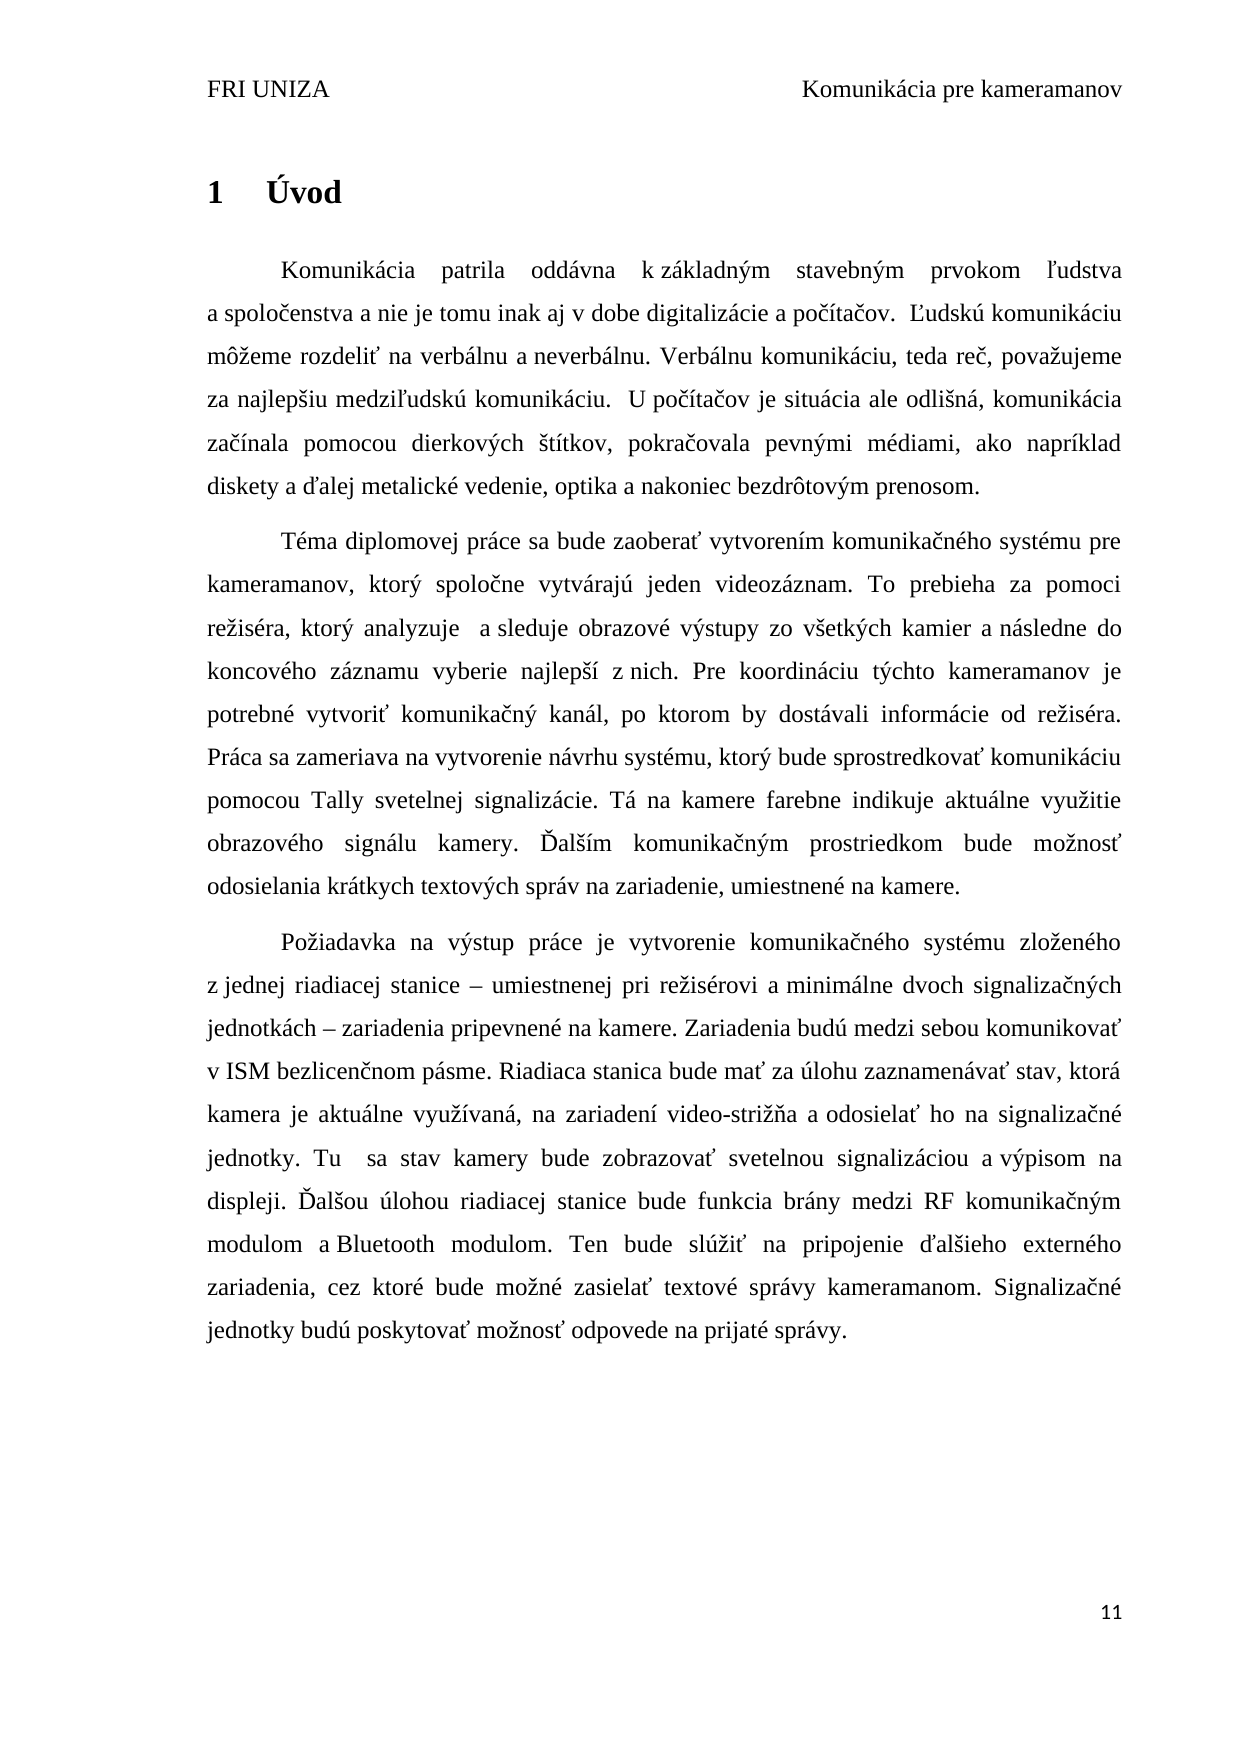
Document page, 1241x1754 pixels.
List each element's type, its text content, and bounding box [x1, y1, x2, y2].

subtitle Úvod [207, 173, 1122, 211]
text Téma diplomovej práce sa bude zaoberať vytvorením komunikačného systému pre kameramanov, ktorý spoločne vytvárajú jeden videozáznam. To prebieha za pomoci režiséra, ktorý analyzuje a sleduje obrazové výstupy zo všetkých kamier a následne do koncového záznamu vyberie najlepší z nich. Pre koordináciu týchto kameramanov je potrebné vytvoriť komunikačný kanál, po ktorom by dostávali informácie od režiséra. Práca sa zameriava na vytvorenie návrhu systému, ktorý bude sprostredkovať komunikáciu pomocou Tally svetelnej signalizácie. Tá na kamere farebne indikuje aktuálne využitie obrazového signálu kamery. Ďalším komunikačným prostriedkom bude možnosť odosielania krátkych textových správ na zariadenie, umiestnené na kamere. [207, 526, 1122, 900]
text Komunikácia patrila oddávna k základným stavebným prvokom ľudstva a spoločenstva a nie je tomu inak aj v dobe digitalizácie a počítačov. Ľudskú komunikáciu môžeme rozdeliť na verbálnu a neverbálnu. Verbálnu komunikáciu, teda reč, považujeme za najlepšiu medziľudskú komunikáciu. U počítačov je situácia ale odlišná, komunikácia začínala pomocou dierkových štítkov, pokračovala pevnými médiami, ako napríklad diskety a ďalej metalické vedenie, optika a nakoniec bezdrôtovým prenosom. [207, 255, 1122, 499]
text Požiadavka na výstup práce je vytvorenie komunikačného systému zloženého z jednej riadiacej stanice – umiestnenej pri režisérovi a minimálne dvoch signalizačných jednotkách – zariadenia pripevnené na kamere. Zariadenia budú medzi sebou komunikovať v ISM bezlicenčnom pásme. Riadiaca stanica bude mať za úlohu zaznamenávať stav, ktorá kamera je aktuálne využívaná, na zariadení video-strižňa a odosielať ho na signalizačné jednotky. Tu sa stav kamery bude zobrazovať svetelnou signalizáciou a výpisom na displeji. Ďalšou úlohou riadiacej stanice bude funkcia brány medzi RF komunikačným modulom a Bluetooth modulom. Ten bude slúžiť na pripojenie ďalšieho externého zariadenia, cez ktoré bude možné zasielať textové správy kameramanom. Signalizačné jednotky budú poskytovať možnosť odpovede na prijaté správy. [207, 927, 1122, 1344]
